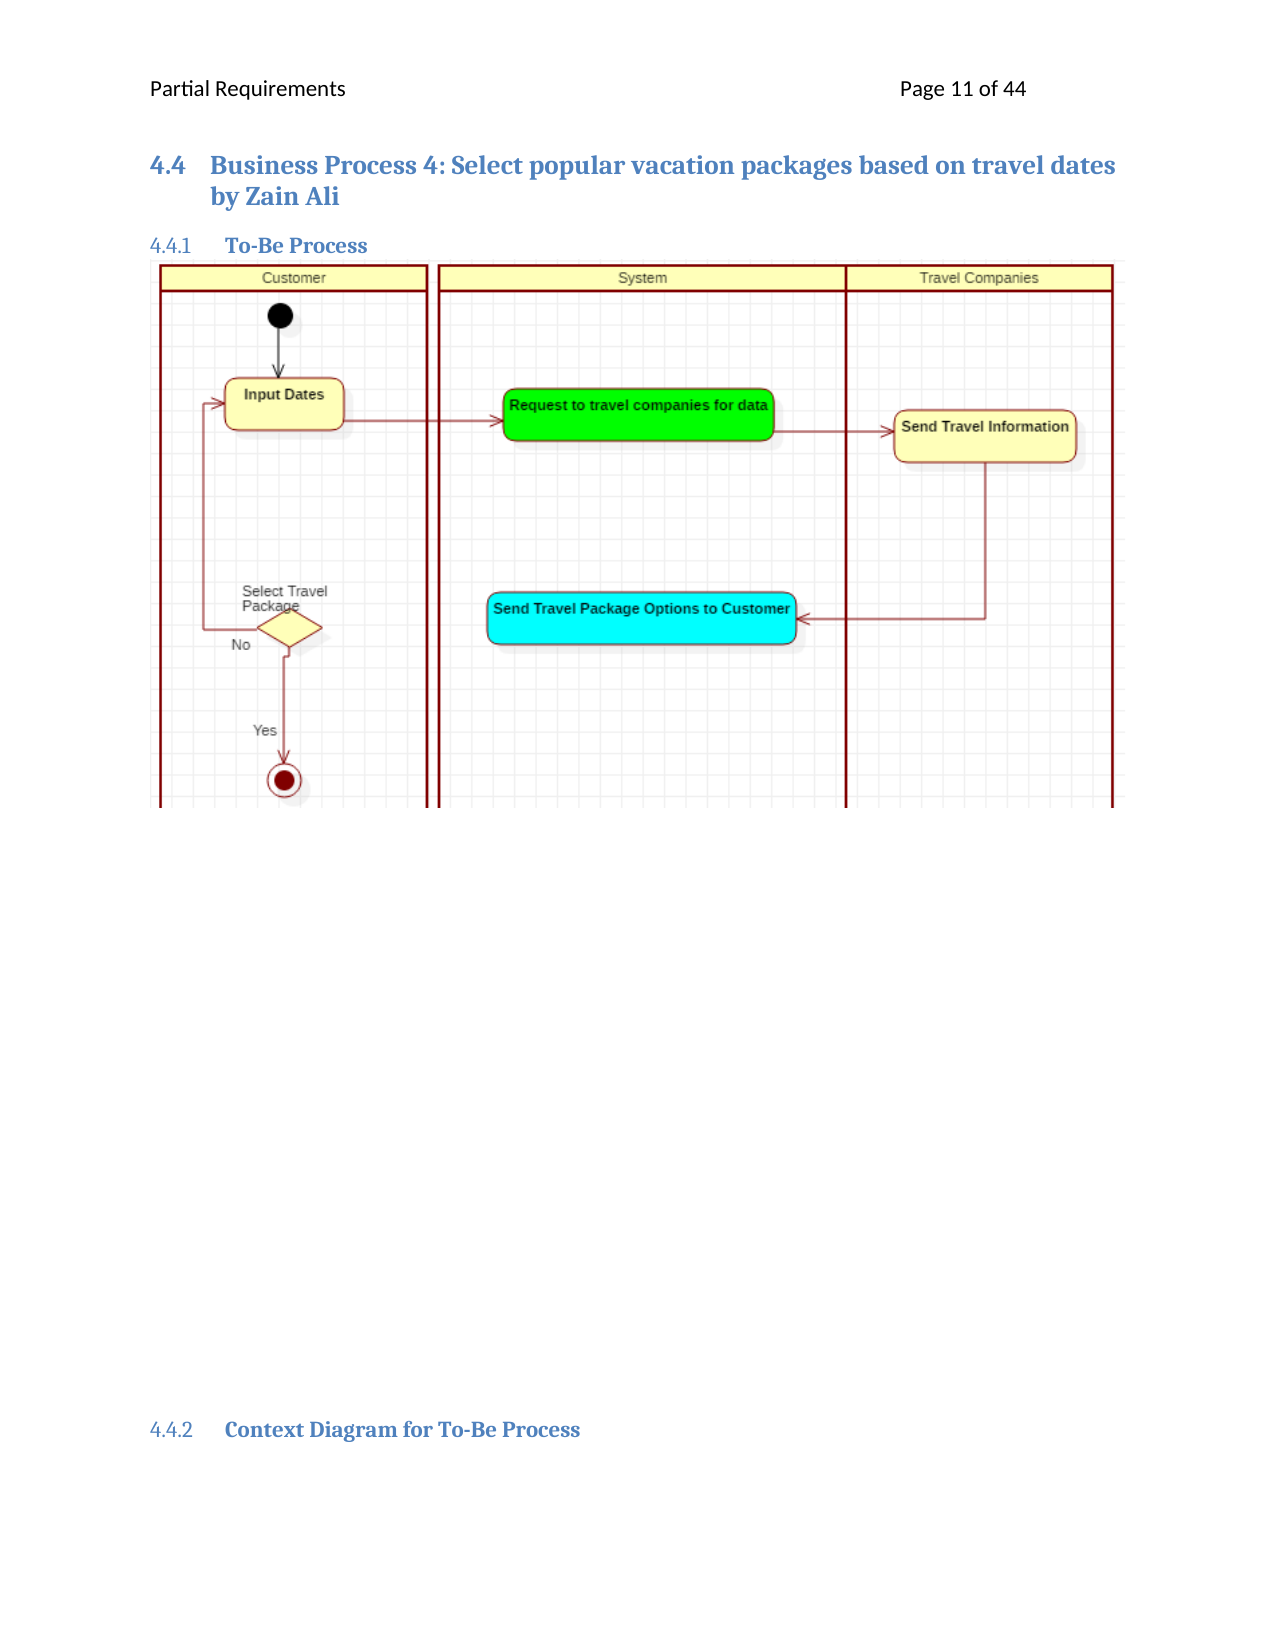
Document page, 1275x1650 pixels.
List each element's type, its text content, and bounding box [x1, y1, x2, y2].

subtitle To-Be Process [150, 233, 1125, 259]
subtitle Business Process 4: Select popular vacation packages based on travel dates by Zain Ali [150, 150, 1125, 212]
picture [150, 259, 1125, 808]
subtitle Context Diagram for To-Be Process [150, 1417, 1125, 1443]
